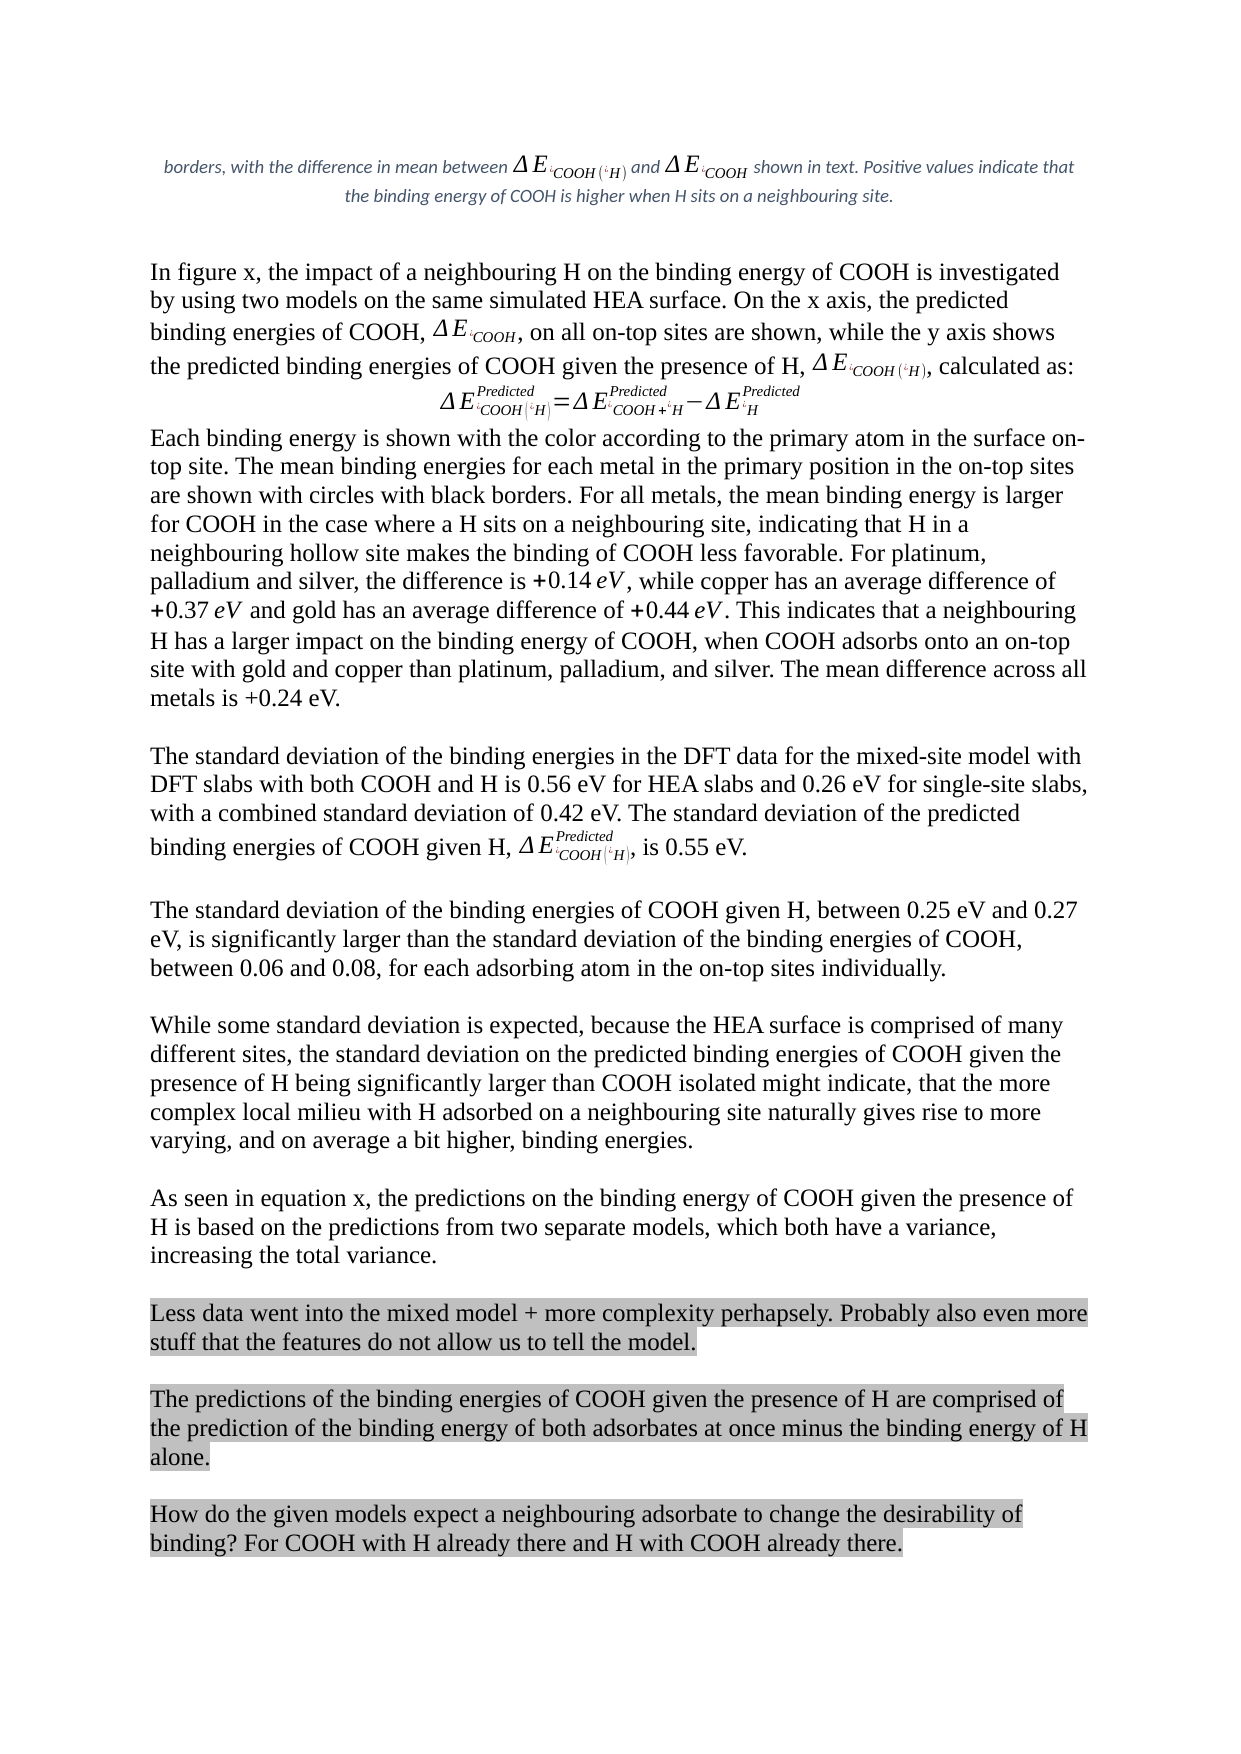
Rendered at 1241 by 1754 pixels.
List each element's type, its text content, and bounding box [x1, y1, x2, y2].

text The standard deviation of the binding energies in the DFT data for the mixed-site model with DFT slabs with both COOH and H is 0.56 eV for HEA slabs and 0.26 eV for single-site slabs, with a combined standard deviation of 0.42 eV. The standard deviation of the predicted binding energies of COOH given H, , is 0.55 eV. [150, 741, 1090, 867]
text In figure x, the impact of a neighbouring H on the binding energy of COOH is investigated by using two models on the same simulated HEA surface. On the x axis, the predicted binding energies of COOH, , on all on-top sites are shown, while the y axis shows the predicted binding energies of COOH given the presence of H, , calculated as: [150, 257, 1090, 383]
text While some standard deviation is expected, because the HEA surface is comprised of many different sites, the standard deviation on the predicted binding energies of COOH given the presence of H being significantly larger than COOH isolated might indicate, that the more complex local milieu with H adsorbed on a neighbouring site naturally gives rise to more varying, and on average a bit higher, binding energies. [150, 1011, 1090, 1154]
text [150, 150, 1090, 207]
text Less data went into the mixed model + more complexity perhapsely. Probably also even more stuff that the features do not allow us to tell the model. [697, 1298, 1090, 1356]
text The predictions of the binding energies of COOH given the presence of H are comprised of the prediction of the binding energy of both adsorbates at once minus the binding energy of H alone. [210, 1384, 1090, 1471]
text As seen in equation x, the predictions on the binding energy of COOH given the presence of H is based on the predictions from two separate models, which both have a variance, increasing the total variance. [150, 1183, 1090, 1269]
text Each binding energy is shown with the color according to the primary atom in the surface on-top site. The mean binding energies for each metal in the primary position in the on-top sites are shown with circles with black borders. For all metals, the mean binding energy is larger for COOH in the case where a H sits on a neighbouring site, indicating that H in a neighbouring hollow site makes the binding of COOH less favorable. For platinum, palladium and silver, the difference is , while copper has an average difference of and gold has an average difference of . This indicates that a neighbouring H has a larger impact on the binding energy of COOH, when COOH adsorbs onto an on-top site with gold and copper than platinum, palladium, and silver. The mean difference across all metals is +0.24 eV. [150, 423, 1090, 712]
text How do the given models expect a neighbouring adsorbate to change the desirability of binding? For COOH with H already there and H with COOH already there. [903, 1499, 1090, 1557]
text The standard deviation of the binding energies of COOH given H, between 0.25 eV and 0.27 eV, is significantly larger than the standard deviation of the binding energies of COOH, between 0.06 and 0.08, for each adsorbing atom in the on-top sites individually. [150, 896, 1090, 982]
